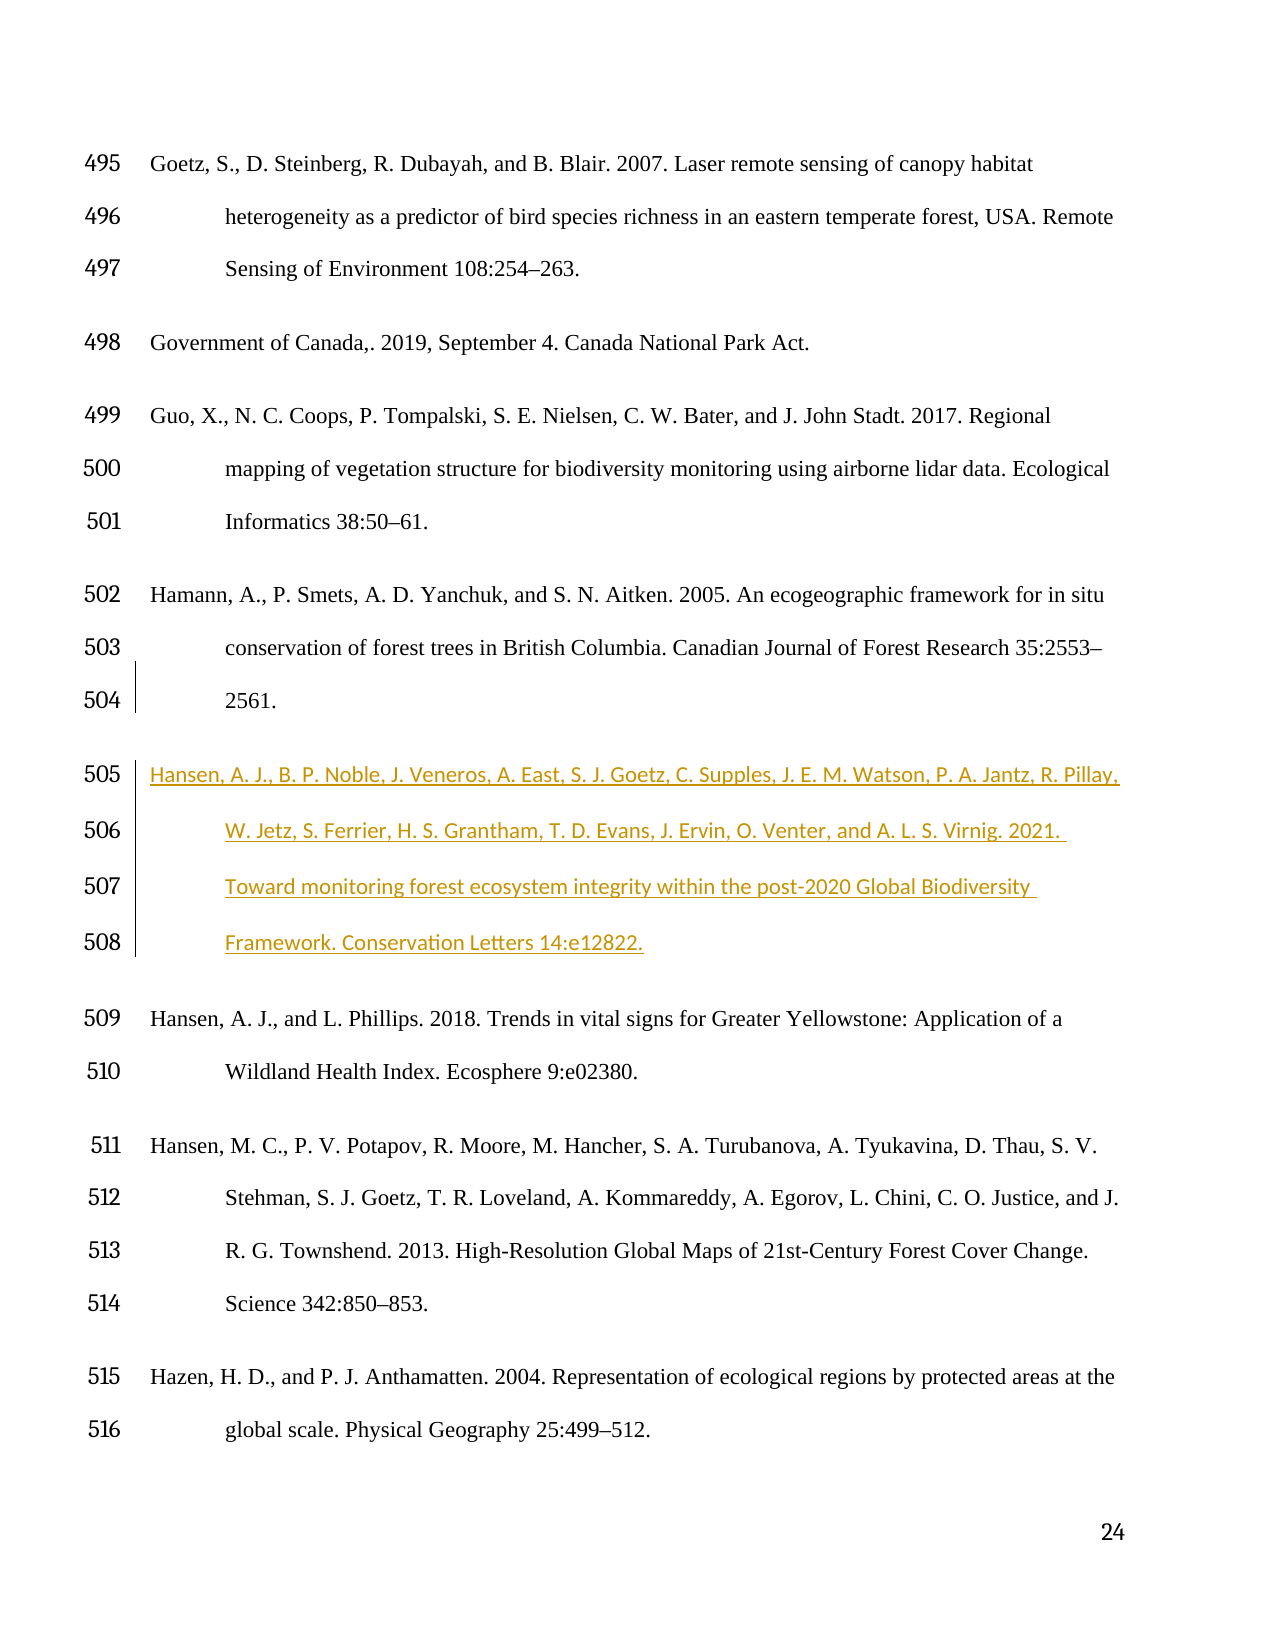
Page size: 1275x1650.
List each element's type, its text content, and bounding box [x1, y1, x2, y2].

text Goetz, S., D. Steinberg, R. Dubayah, and B. Blair. 2007. Laser remote sensing of canopy habitat heterogeneity as a predictor of bird species richness in an eastern temperate forest, USA. Remote Sensing of Environment 108:254–263. [150, 150, 1125, 282]
text Hansen, A. J., and L. Phillips. 2018. Trends in vital signs for Greater Yellowstone: Application of a Wildland Health Index. Ecosphere 9:e02380. [150, 1005, 1125, 1084]
text Guo, X., N. C. Coops, P. Tompalski, S. E. Nielsen, C. W. Bater, and J. John Stadt. 2017. Regional mapping of vegetation structure for biodiversity monitoring using airborne lidar data. Ecological Informatics 38:50–61. [150, 402, 1125, 534]
text Hamann, A., P. Smets, A. D. Yanchuk, and S. N. Aitken. 2005. An ecogeographic framework for in situ conservation of forest trees in British Columbia. Canadian Journal of Forest Research 35:2553–2561. [150, 581, 1125, 713]
text Government of Canada,. 2019, September 4. Canada National Park Act. [150, 329, 1125, 355]
text Hazen, H. D., and P. J. Anthamatten. 2004. Representation of ecological regions by protected areas at the global scale. Physical Geography 25:499–512. [150, 1363, 1125, 1442]
text Hansen, M. C., P. V. Potapov, R. Moore, M. Hancher, S. A. Turubanova, A. Tyukavina, D. Thau, S. V. Stehman, S. J. Goetz, T. R. Loveland, A. Kommareddy, A. Egorov, L. Chini, C. O. Justice, and J. R. G. Townshend. 2013. High-Resolution Global Maps of 21st-Century Forest Cover Change. Science 342:850–853. [150, 1132, 1125, 1316]
